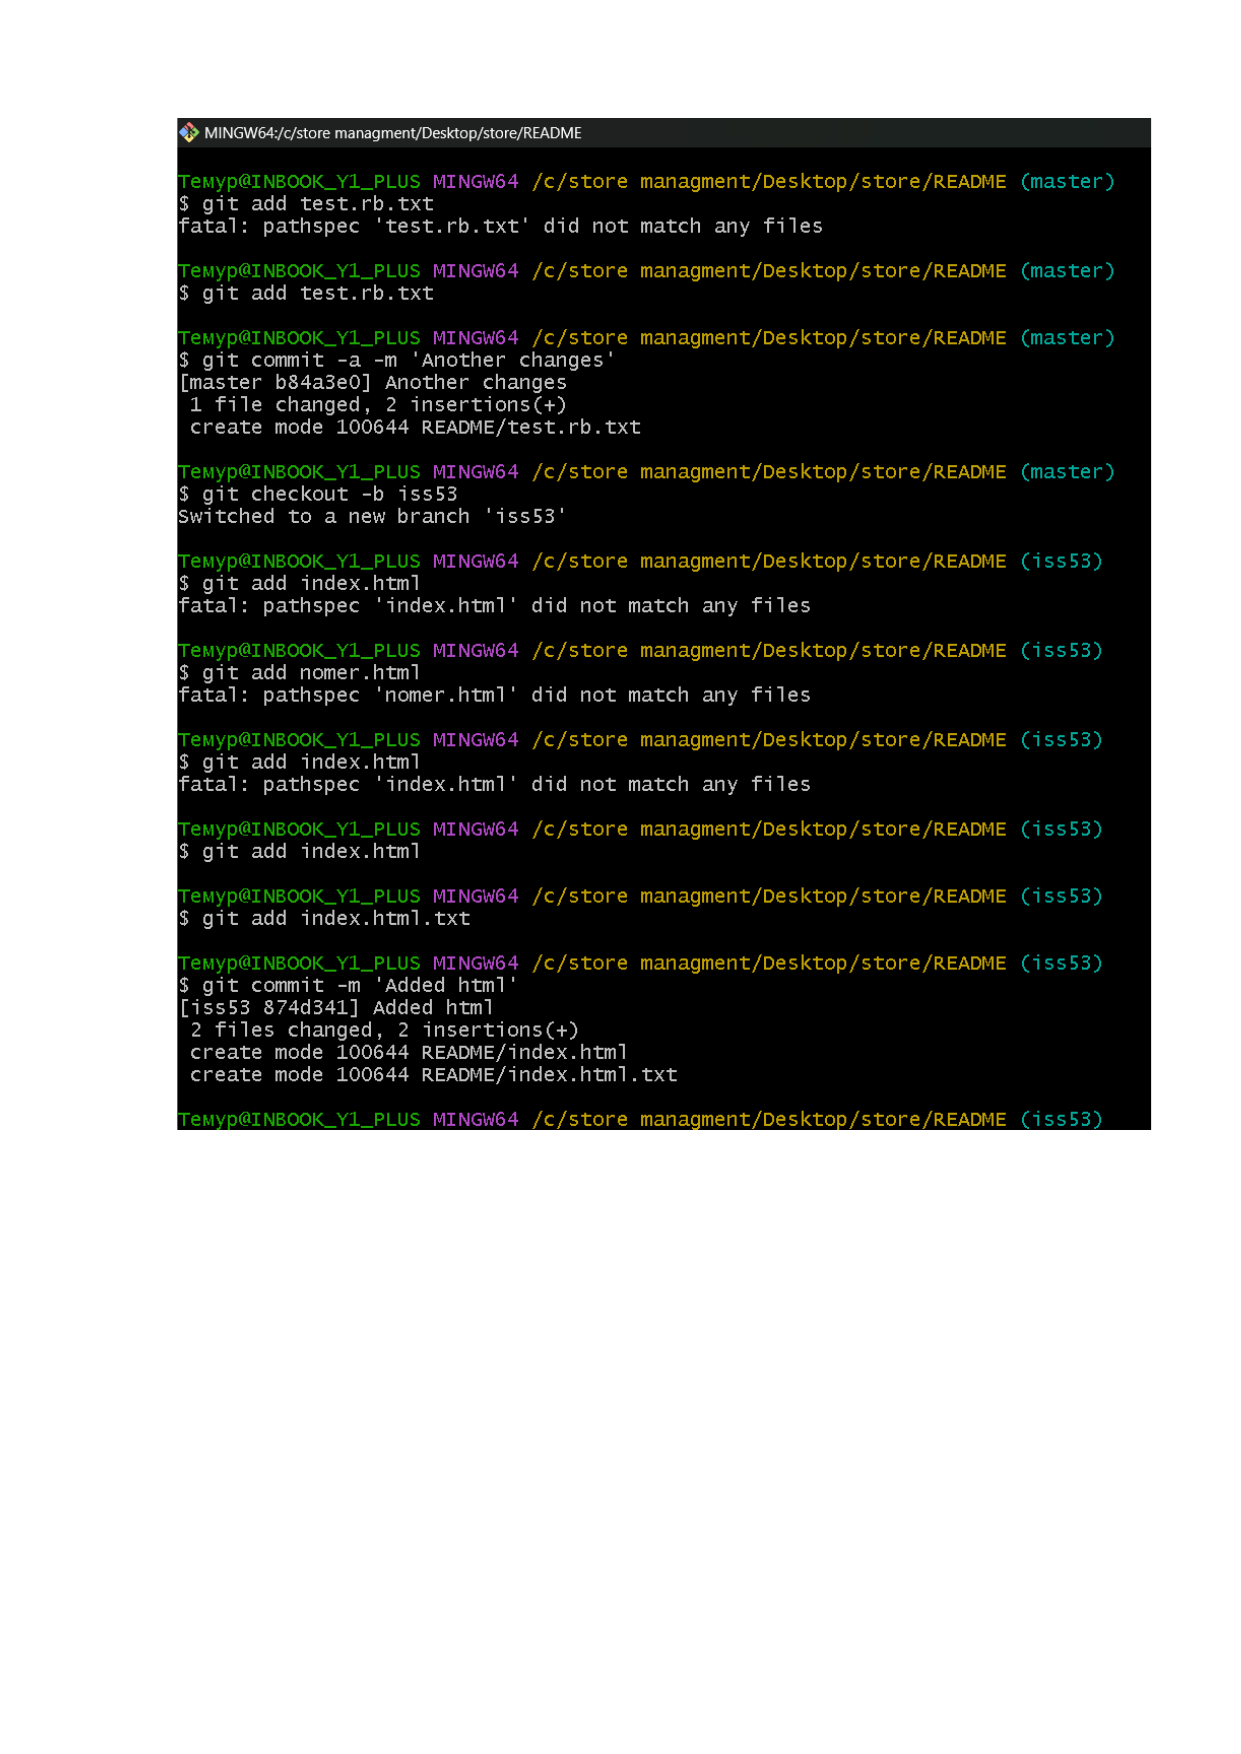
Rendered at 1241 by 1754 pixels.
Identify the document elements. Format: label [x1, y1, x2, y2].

picture [177, 118, 1152, 1130]
